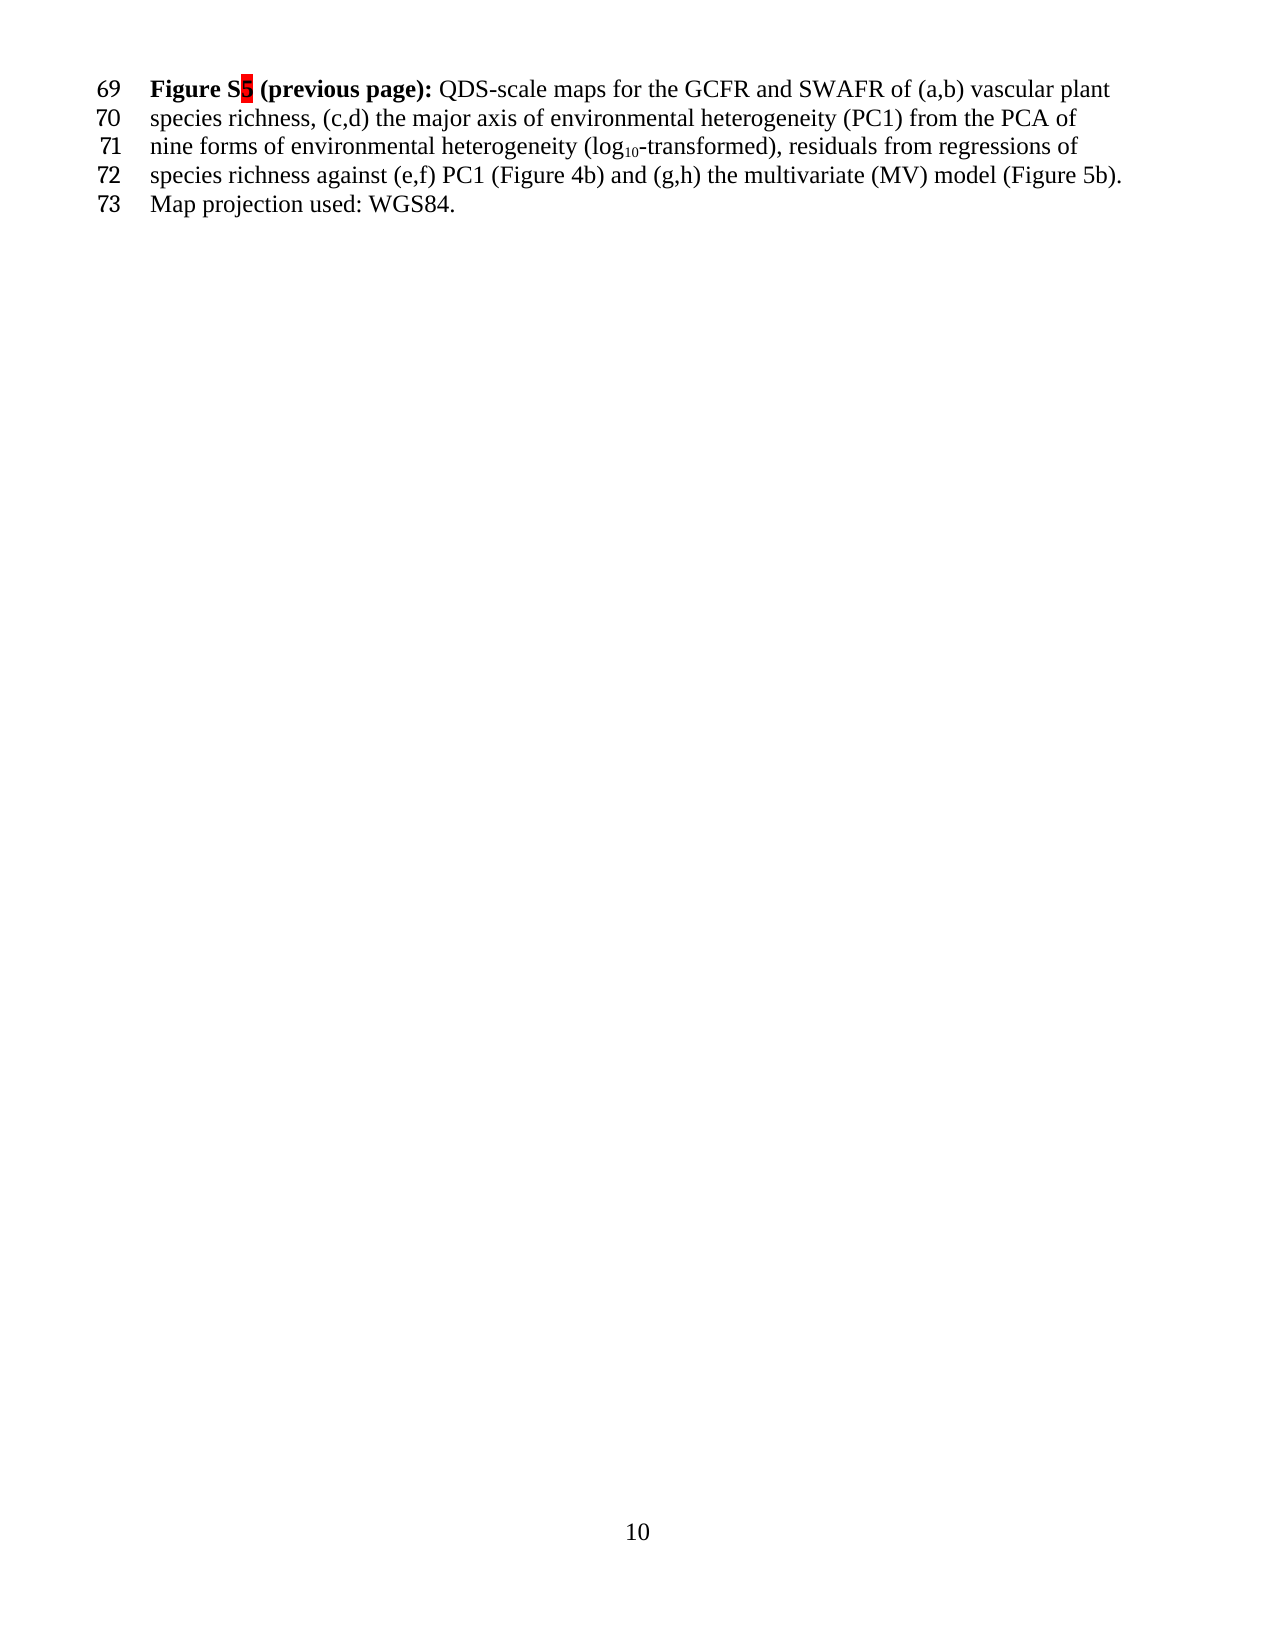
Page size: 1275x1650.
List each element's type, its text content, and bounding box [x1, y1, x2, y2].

text Figure S5 (previous page): QDS-scale maps for the GCFR and SWAFR of (a,b) vascular plant species richness, (c,d) the major axis of environmental heterogeneity (PC1) from the PCA of nine forms of environmental heterogeneity (log10-transformed), residuals from regressions of species richness against (e,f) PC1 (Figure 4b) and (g,h) the multivariate (MV) model (Figure 5b). Map projection used: WGS84. [150, 74, 1125, 218]
